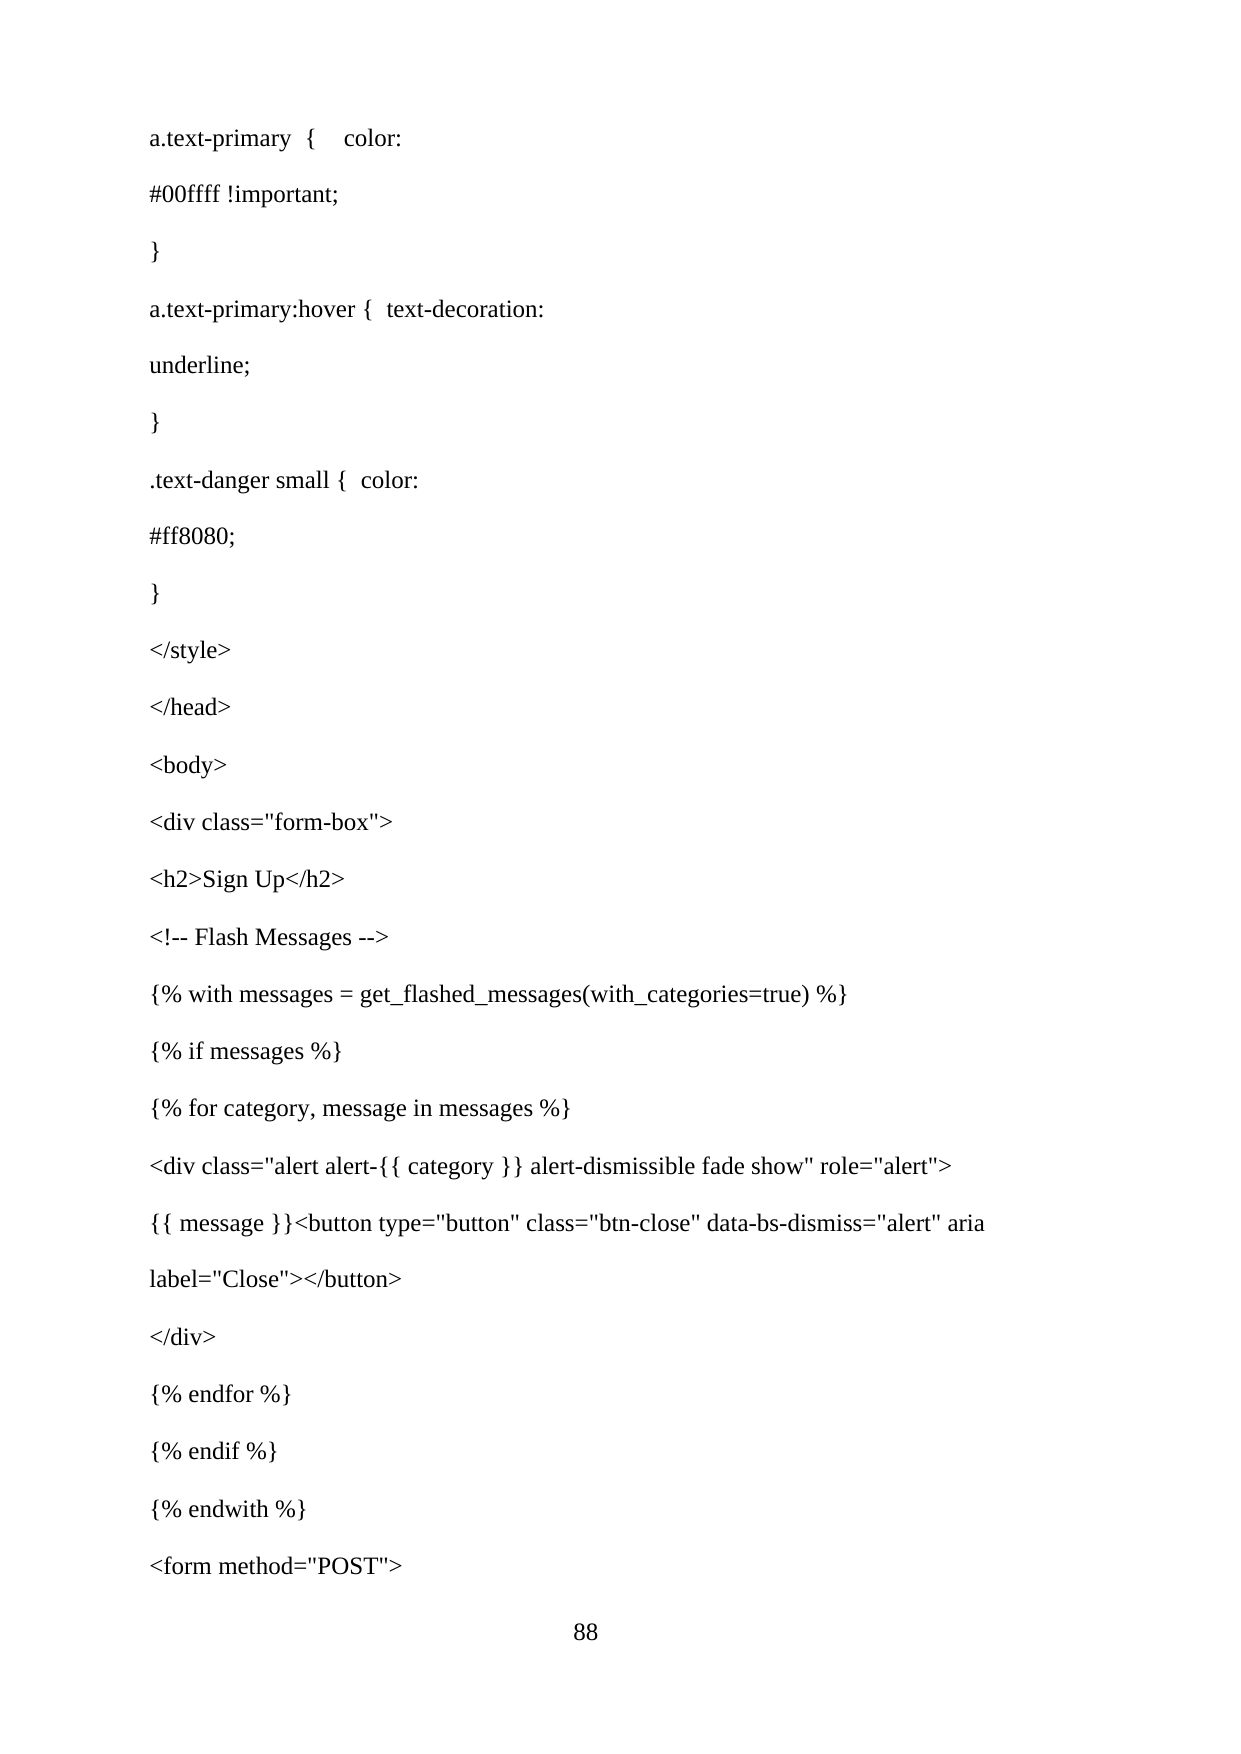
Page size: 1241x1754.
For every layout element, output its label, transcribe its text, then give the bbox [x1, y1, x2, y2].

text <!-- Flash Messages --> [149, 922, 1093, 950]
text </style> [149, 635, 1093, 664]
text } [149, 407, 1093, 436]
text {% endfor %} [149, 1379, 1093, 1408]
text </div> [149, 1322, 1093, 1351]
text {% with messages = get_flashed_messages(with_categories=true) %} [149, 979, 1093, 1008]
text {% for category, message in messages %} [149, 1093, 1093, 1122]
text .text-danger small { color: #ff8080; [149, 465, 419, 550]
text } [149, 578, 1093, 607]
text {% if messages %} [149, 1036, 1093, 1065]
text a.text-primary { color: #00ffff !important; [149, 123, 402, 208]
text {% endif %} [149, 1436, 1093, 1465]
text <form method="POST"> [149, 1551, 1093, 1580]
text {% endwith %} [149, 1494, 1093, 1522]
text <div class="form-box"> [149, 807, 1093, 836]
text <div class="alert alert-{{ category }} alert-dismissible fade show" role="alert"> {{ message }}<button type="button" class="btn-close" data-bs-dismiss="alert" aria label="Close"></button> [149, 1151, 1005, 1293]
text a.text-primary:hover { text-decoration: underline; [149, 294, 544, 379]
text <h2>Sign Up</h2> [149, 864, 1093, 893]
text <body> [149, 750, 1093, 778]
text </head> [149, 692, 1093, 721]
text } [149, 236, 1093, 265]
